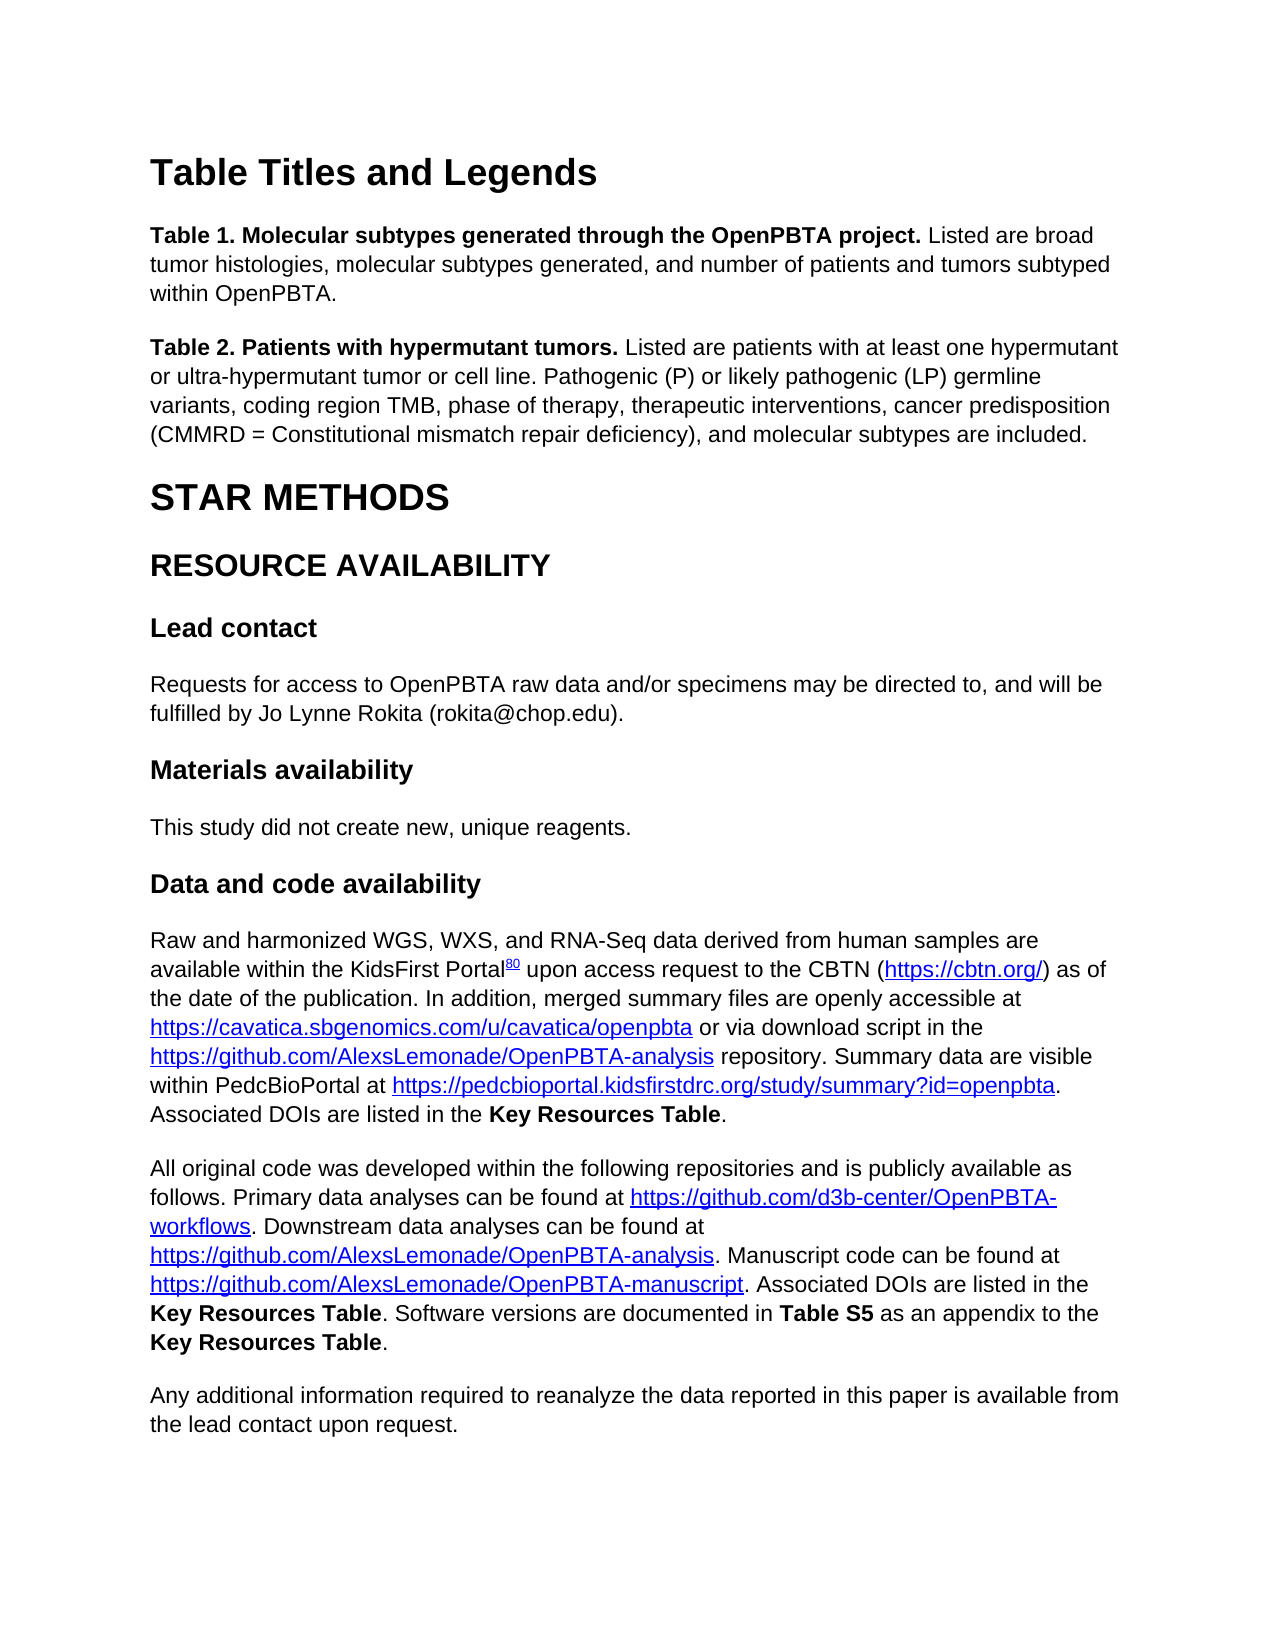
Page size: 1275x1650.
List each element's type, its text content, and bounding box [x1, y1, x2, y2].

text Requests for access to OpenPBTA raw data and/or specimens may be directed to, and will be fulfilled by Jo Lynne Rokita (rokita@chop.edu). [150, 671, 1125, 727]
subtitle STAR METHODS [150, 475, 1125, 518]
text Any additional information required to reanalyze the data reported in this paper is available from the lead contact upon request. [150, 1382, 1125, 1438]
subtitle Lead contact [150, 612, 1125, 643]
text All original code was developed within the following repositories and is publicly available as follows. Primary data analyses can be found at https://github.com/d3b-center/OpenPBTA-workflows. Downstream data analyses can be found at https://github.com/AlexsLemonade/OpenPBTA-analysis. Manuscript code can be found at https://github.com/AlexsLemonade/OpenPBTA-manuscript. Associated DOIs are listed in the Key Resources Table. Software versions are documented in Table S5 as an appendix to the Key Resources Table. [150, 1155, 1125, 1355]
text This study did not create new, unique reagents. [150, 814, 1125, 840]
subtitle Data and code availability [150, 868, 1125, 899]
text Raw and harmonized WGS, WXS, and RNA-Seq data derived from human samples are available within the KidsFirst Portal80 upon access request to the CBTN (https://cbtn.org/) as of the date of the publication. In addition, merged summary files are openly accessible at https://cavatica.sbgenomics.com/u/cavatica/openpbta or via download script in the https://github.com/AlexsLemonade/OpenPBTA-analysis repository. Summary data are visible within PedcBioPortal at https://pedcbioportal.kidsfirstdrc.org/study/summary?id=openpbta. Associated DOIs are listed in the Key Resources Table. [150, 927, 1125, 1127]
subtitle RESOURCE AVAILABILITY [150, 547, 1125, 583]
subtitle Materials availability [150, 754, 1125, 786]
subtitle Table Titles and Legends [150, 150, 1125, 193]
text Table 2. Patients with hypermutant tumors. Listed are patients with at least one hypermutant or ultra-hypermutant tumor or cell line. Pathogenic (P) or likely pathogenic (LP) germline variants, coding region TMB, phase of therapy, therapeutic interventions, cancer predisposition (CMMRD = Constitutional mismatch repair deficiency), and molecular subtypes are included. [150, 334, 1125, 447]
text Table 1. Molecular subtypes generated through the OpenPBTA project. Listed are broad tumor histologies, molecular subtypes generated, and number of patients and tumors subtyped within OpenPBTA. [150, 222, 1125, 307]
